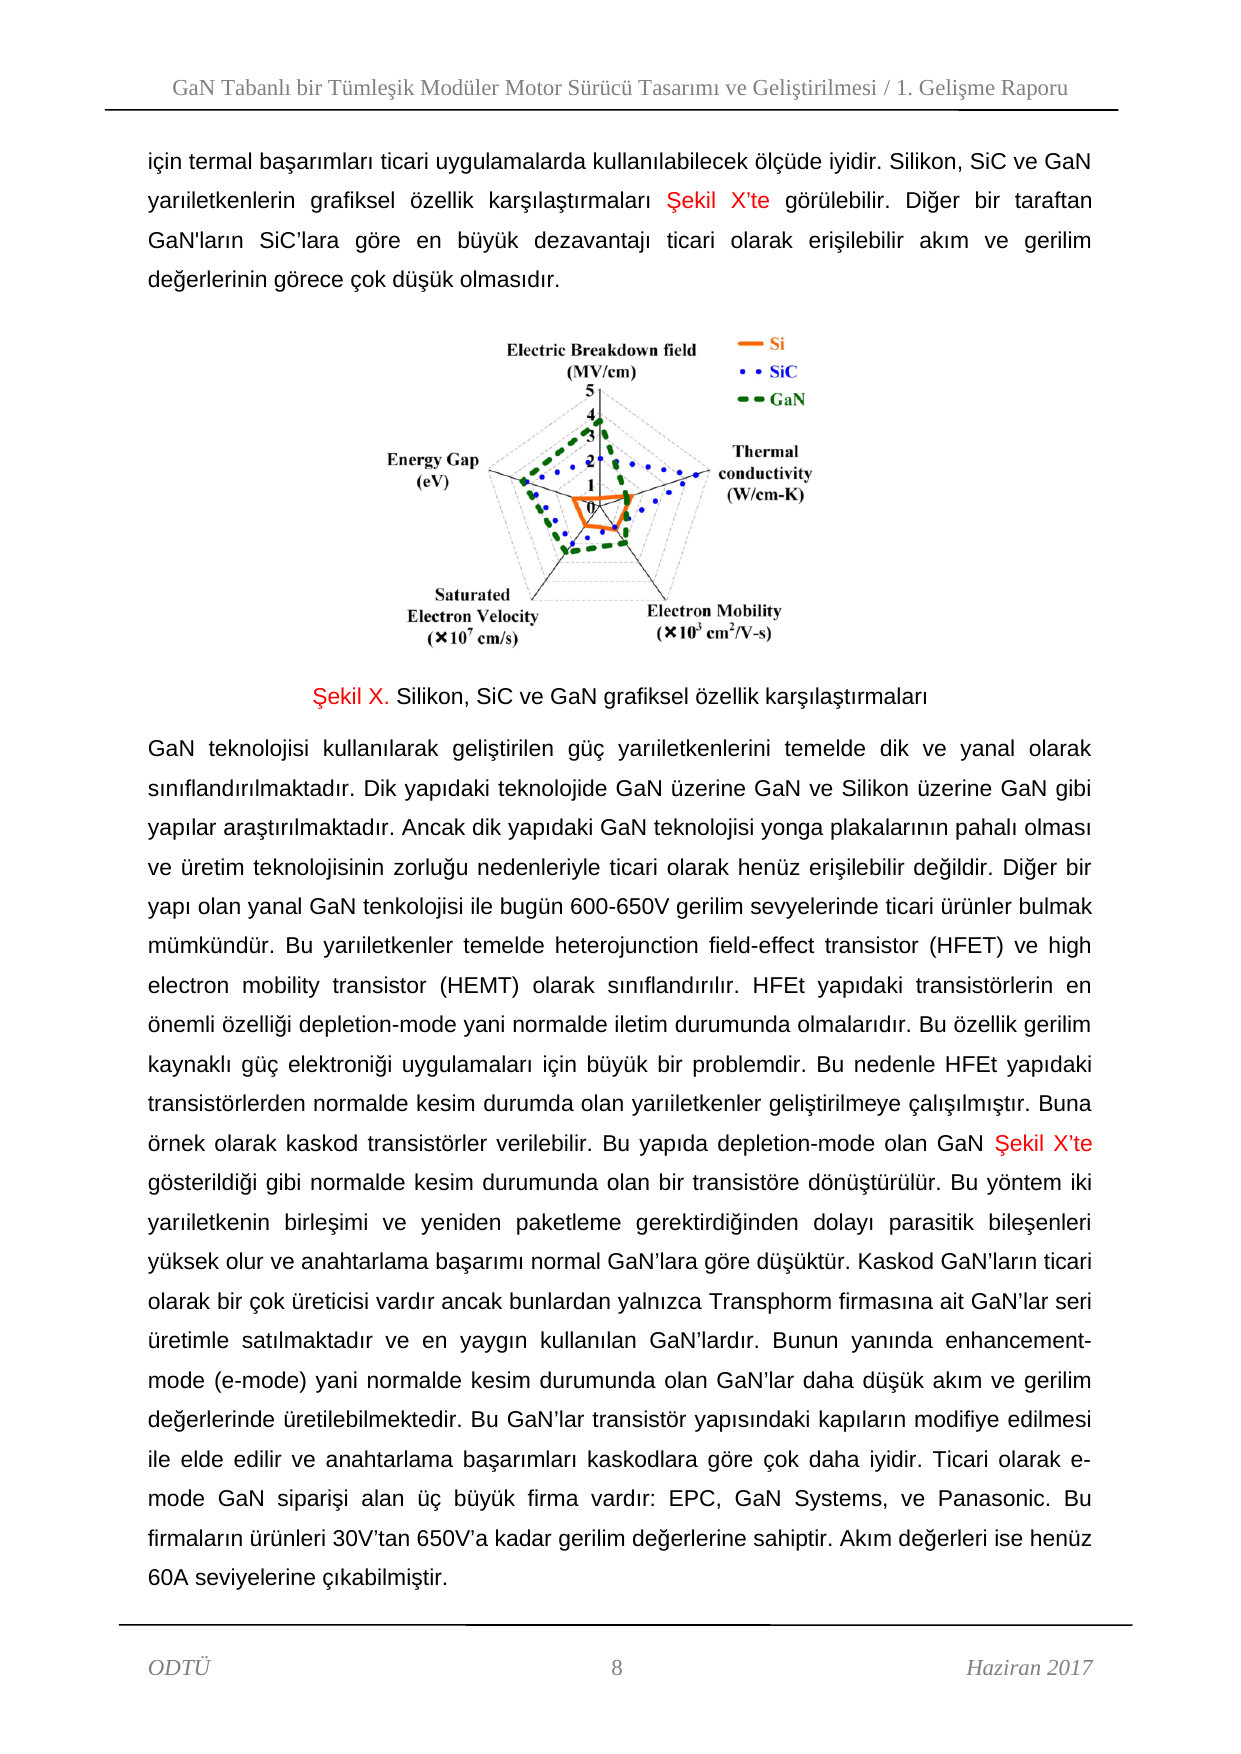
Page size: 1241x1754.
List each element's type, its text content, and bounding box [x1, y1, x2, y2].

picture [380, 318, 861, 657]
text GaN teknolojisi kullanılarak geliştirilen güç yarıiletkenlerini temelde dik ve yanal olarak sınıflandırılmaktadır. Dik yapıdaki teknolojide GaN üzerine GaN ve Silikon üzerine GaN gibi yapılar araştırılmaktadır. Ancak dik yapıdaki GaN teknolojisi yonga plakalarının pahalı olması ve üretim teknolojisinin zorluğu nedenleriyle ticari olarak henüz erişilebilir değildir. Diğer bir yapı olan yanal GaN tenkolojisi ile bugün 600-650V gerilim sevyelerinde ticari ürünler bulmak mümkündür. Bu yarıiletkenler temelde heterojunction field-effect transistor (HFET) ve high electron mobility transistor (HEMT) olarak sınıflandırılır. HFEt yapıdaki transistörlerin en önemli özelliği depletion-mode yani normalde iletim durumunda olmalarıdır. Bu özellik gerilim kaynaklı güç elektroniği uygulamaları için büyük bir problemdir. Bu nedenle HFEt yapıdaki transistörlerden normalde kesim durumda olan yarıiletkenler geliştirilmeye çalışılmıştır. Buna örnek olarak kaskod transistörler verilebilir. Bu yapıda depletion-mode olan GaN Şekil X’te gösterildiği gibi normalde kesim durumunda olan bir transistöre dönüştürülür. Bu yöntem iki yarıiletkenin birleşimi ve yeniden paketleme gerektirdiğinden dolayı parasitik bileşenleri yüksek olur ve anahtarlama başarımı normal GaN’lara göre düşüktür. Kaskod GaN’ların ticari olarak bir çok üreticisi vardır ancak bunlardan yalnızca Transphorm firmasına ait GaN’lar seri üretimle satılmaktadır ve en yaygın kullanılan GaN’lardır. Bunun yanında enhancement-mode (e-mode) yani normalde kesim durumunda olan GaN’lar daha düşük akım ve gerilim değerlerinde üretilebilmektedir. Bu GaN’lar transistör yapısındaki kapıların modifiye edilmesi ile elde edilir ve anahtarlama başarımları kaskodlara göre çok daha iyidir. Ticari olarak e-mode GaN siparişi alan üç büyük firma vardır: EPC, GaN Systems, ve Panasonic. Bu firmaların ürünleri 30V’tan 650V’a kadar gerilim değerlerine sahiptir. Akım değerleri ise henüz 60A seviyelerine çıkabilmiştir. [148, 735, 1093, 1590]
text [148, 148, 1093, 292]
text Şekil X. Silikon, SiC ve GaN grafiksel özellik karşılaştırmaları [148, 683, 1093, 709]
